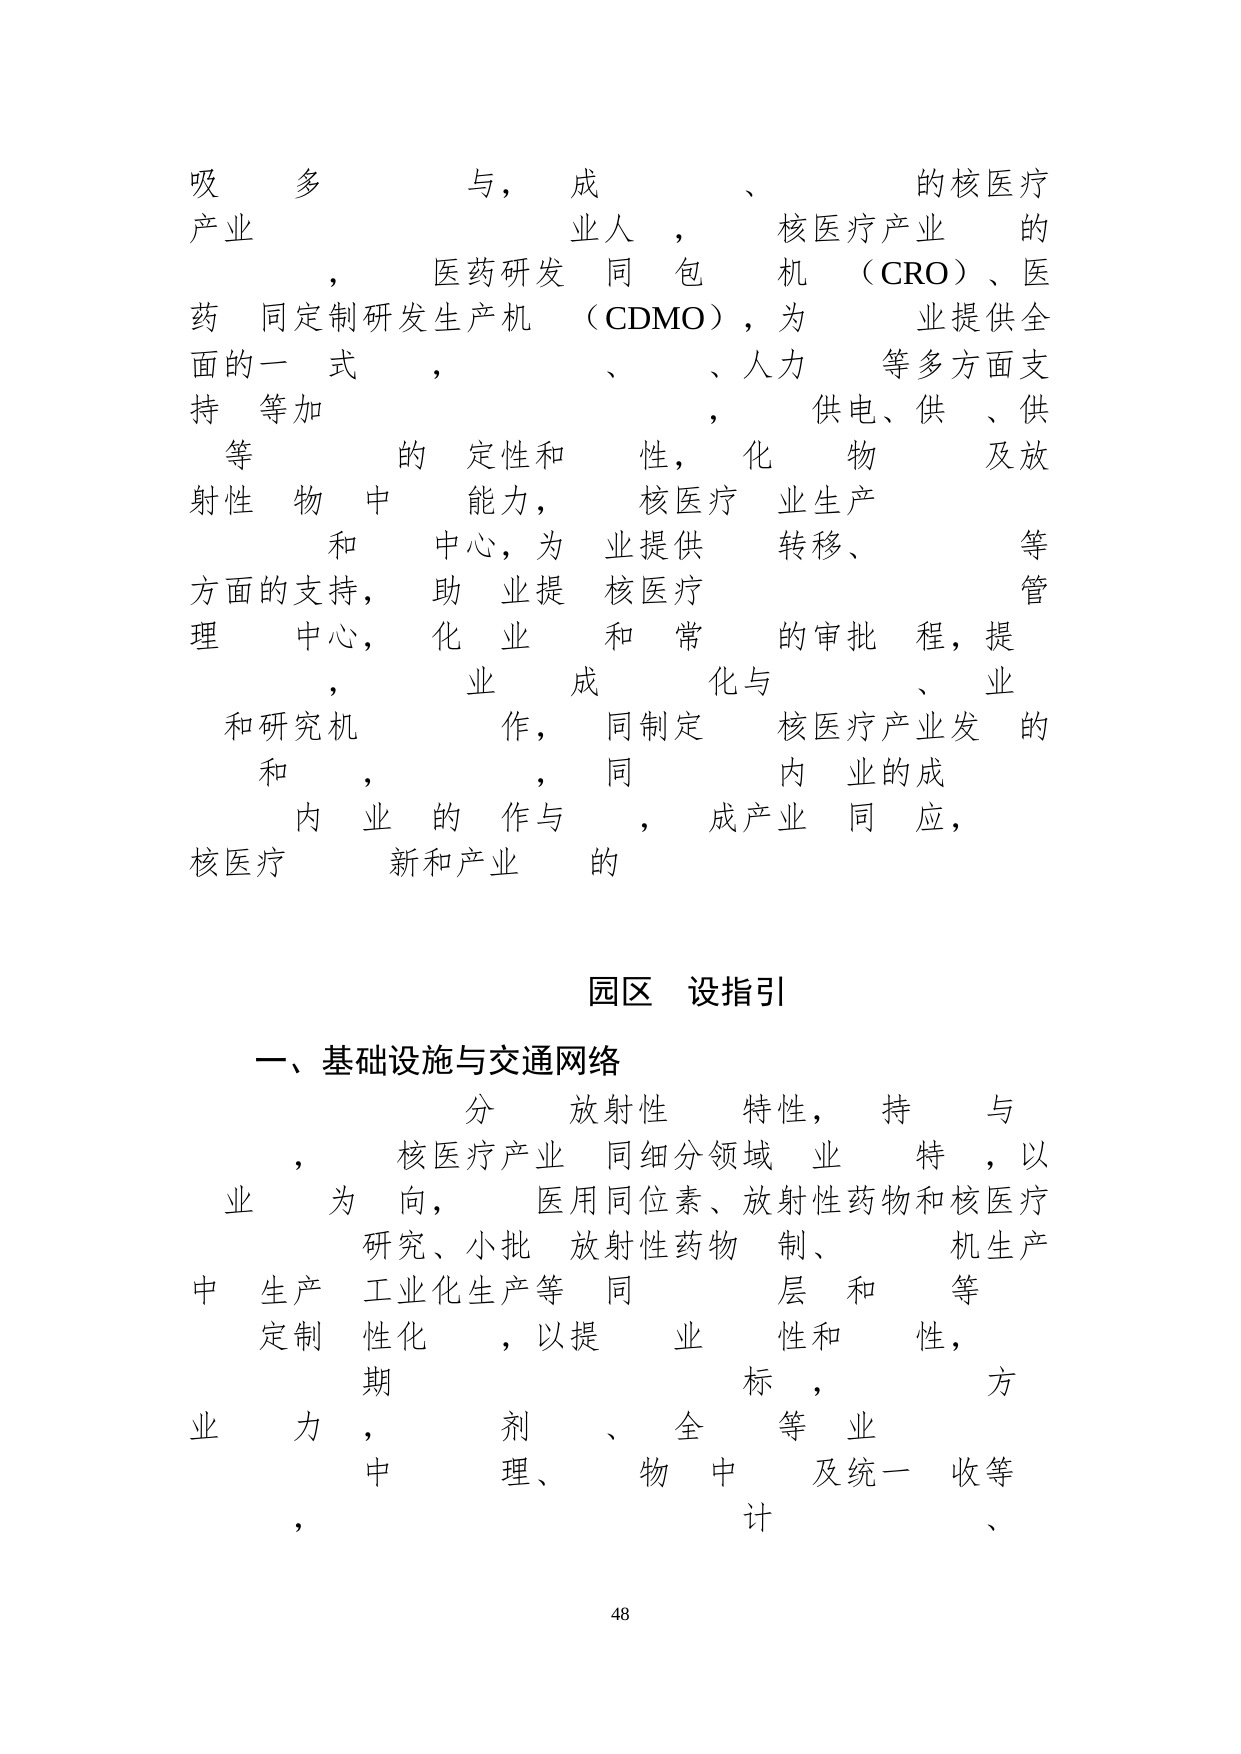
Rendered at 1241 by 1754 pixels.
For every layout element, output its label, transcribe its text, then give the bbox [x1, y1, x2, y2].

subtitle 第九章 园区建设指引 [187, 953, 1053, 1016]
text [187, 1085, 1053, 1538]
subtitle 一、基础设施与交通网络 [187, 1022, 1053, 1085]
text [187, 158, 1053, 883]
